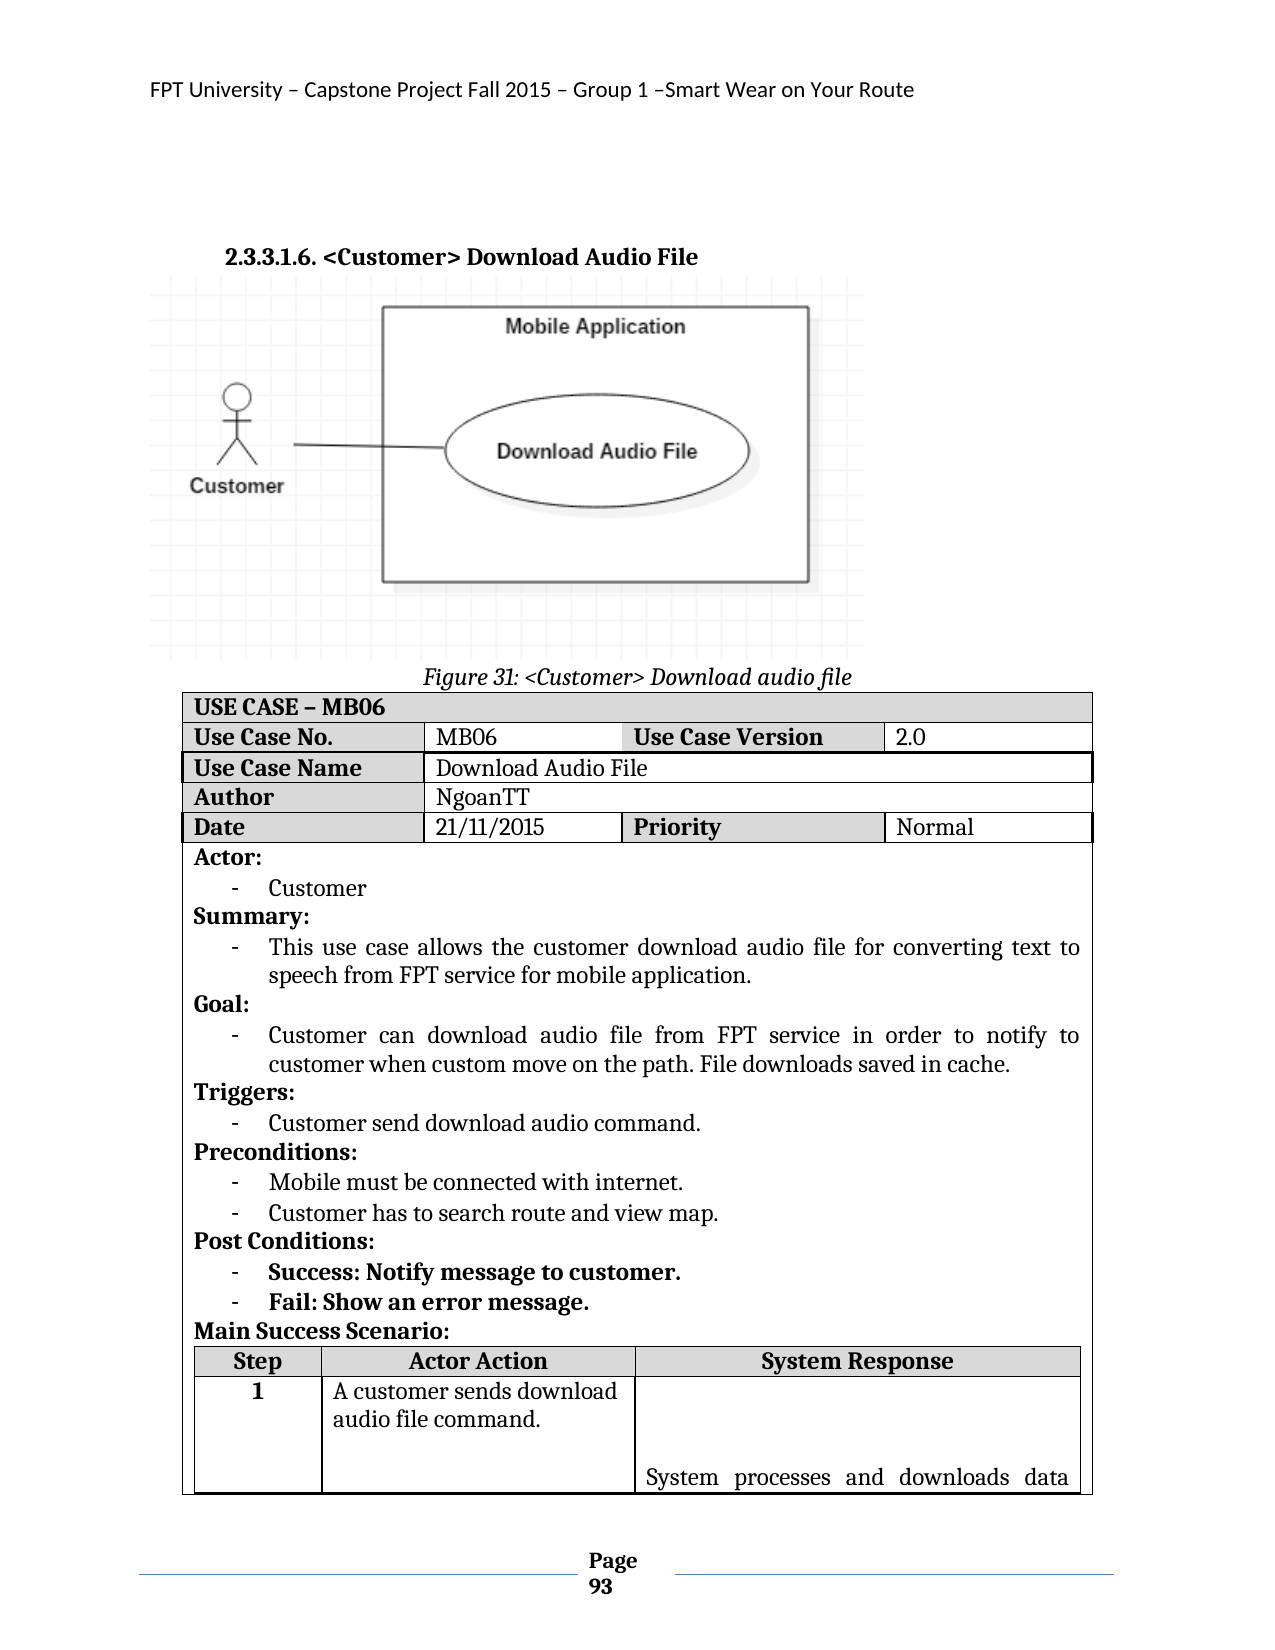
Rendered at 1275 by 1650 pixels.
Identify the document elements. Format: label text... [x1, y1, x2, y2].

table_cell MB06 [425, 723, 622, 751]
subtitle <Customer> Download Audio File [225, 243, 1125, 272]
table_cell Priority [623, 813, 884, 842]
table_cell 21/11/2015 [425, 813, 621, 842]
table_cell Download Audio File [425, 754, 1091, 782]
table_cell Use Case Version [622, 723, 884, 751]
table_cell Use Case Name [184, 753, 423, 782]
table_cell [183, 843, 1092, 1494]
table_cell 2.0 [885, 723, 1092, 751]
table_cell Use Case No. [183, 723, 424, 751]
table_cell Normal [886, 813, 1091, 842]
table_cell Author [183, 783, 424, 812]
table_header USE CASE – MB06 [183, 693, 1092, 722]
table_cell NgoanTT [425, 783, 1092, 812]
table_cell Date [184, 813, 423, 842]
